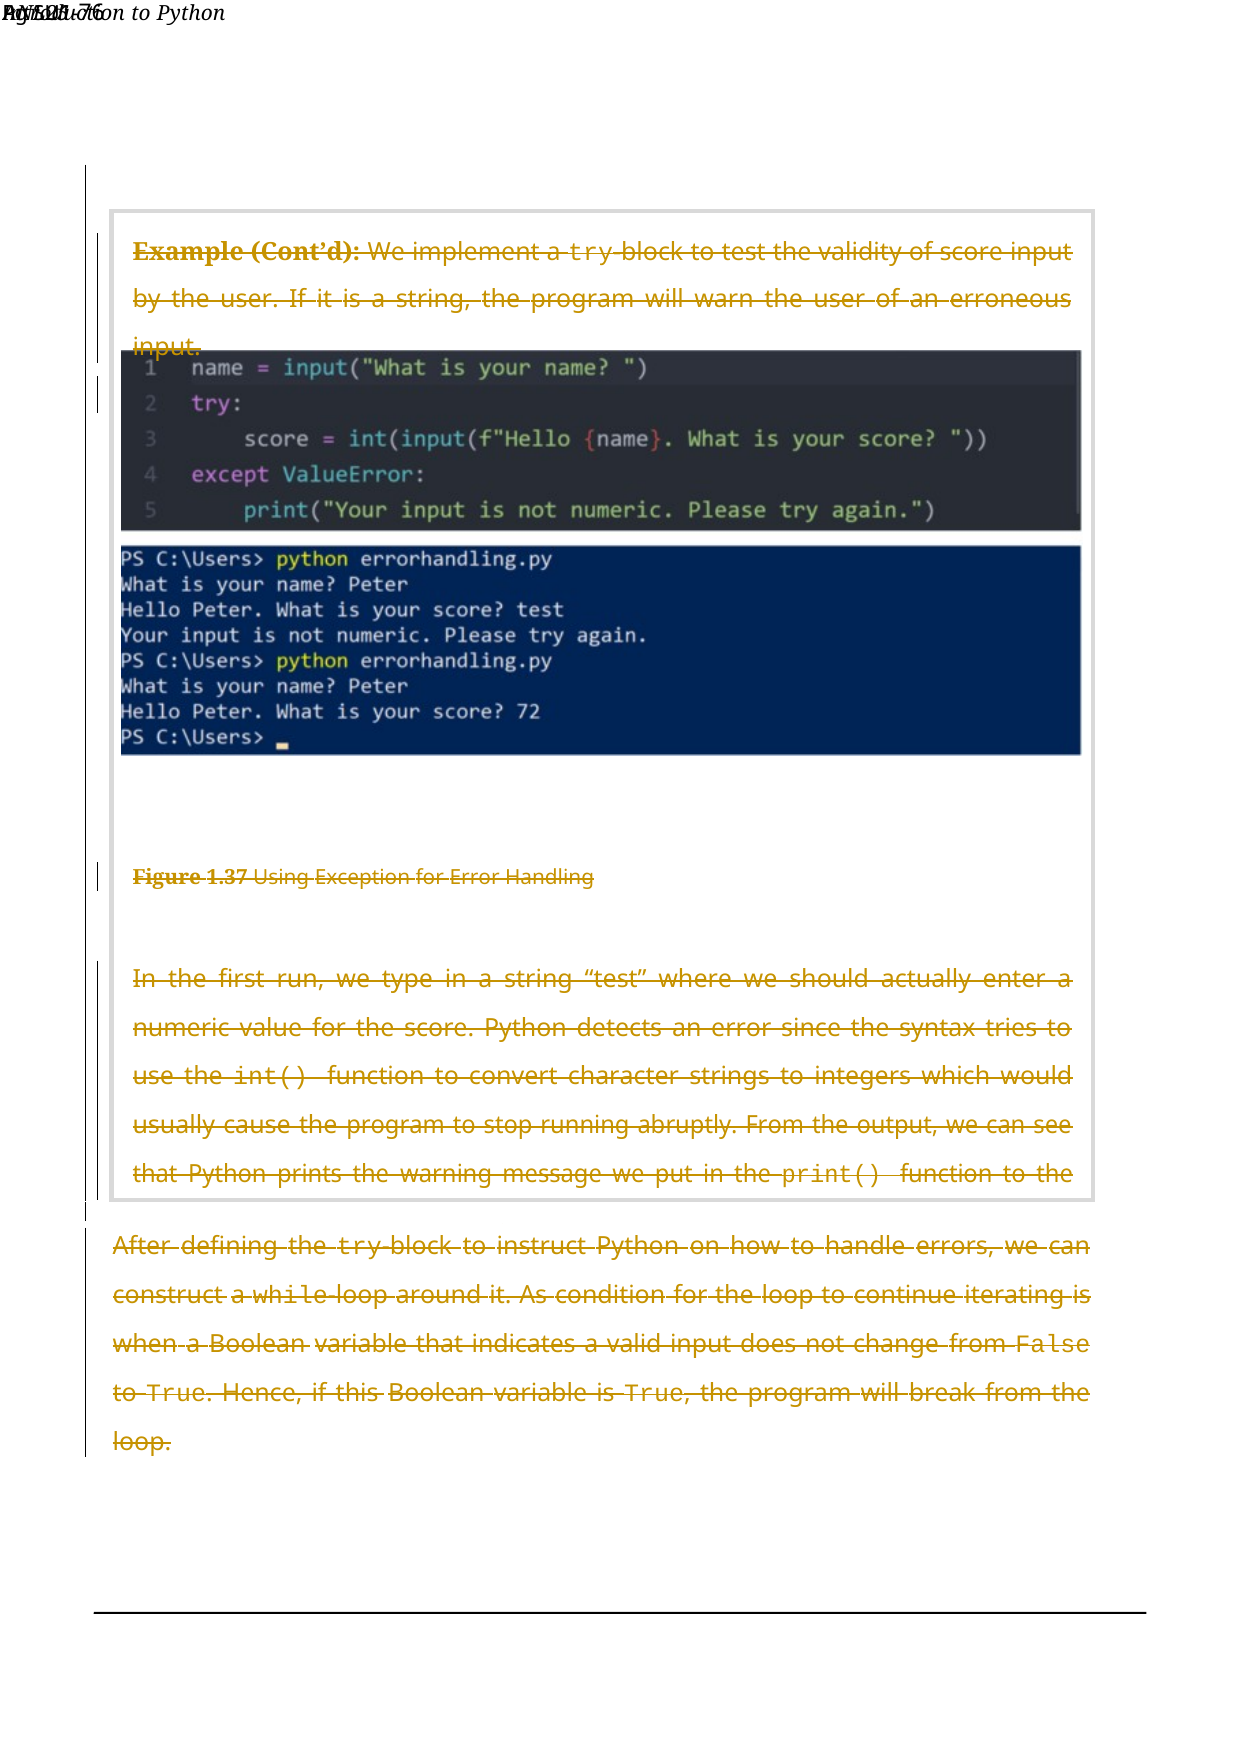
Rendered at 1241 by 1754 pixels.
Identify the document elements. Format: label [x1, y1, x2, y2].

picture [121, 350, 1083, 756]
